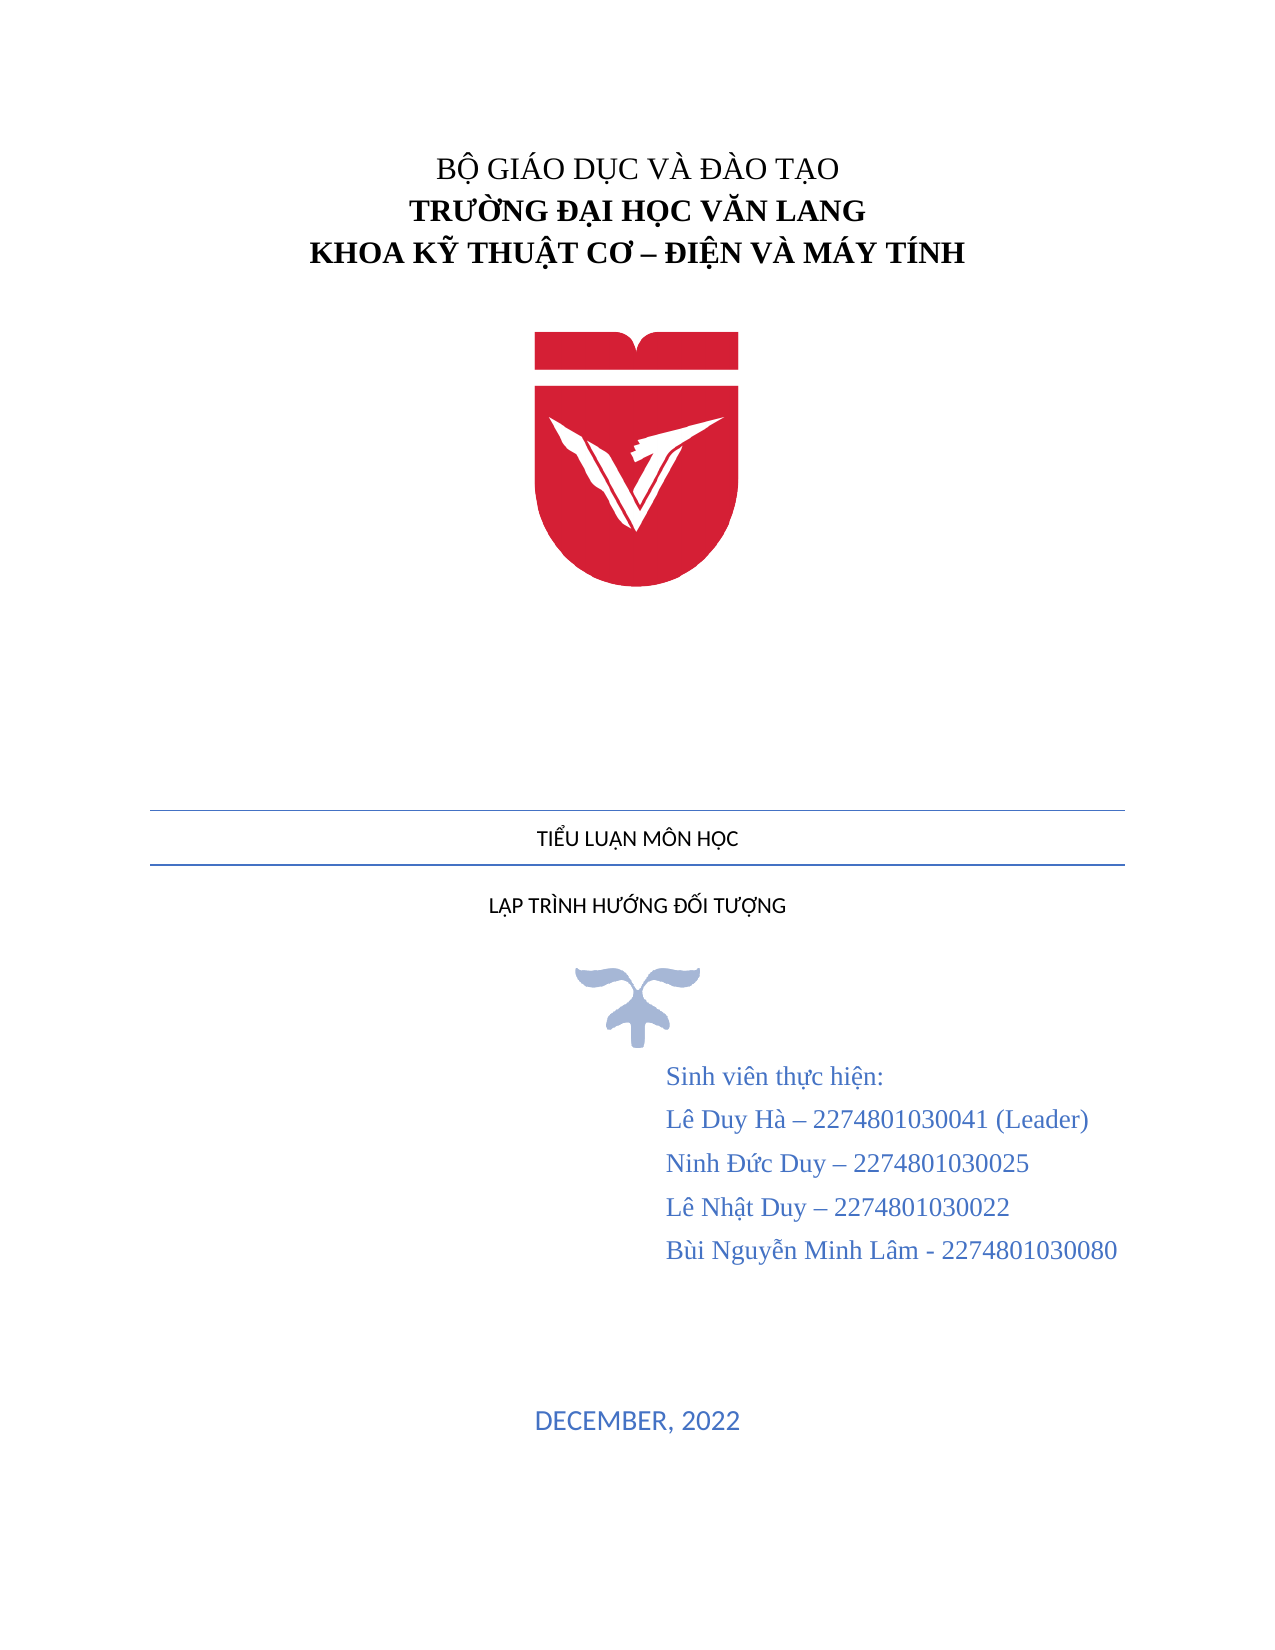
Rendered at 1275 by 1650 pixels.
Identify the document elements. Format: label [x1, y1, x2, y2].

picture [394, 312, 874, 587]
